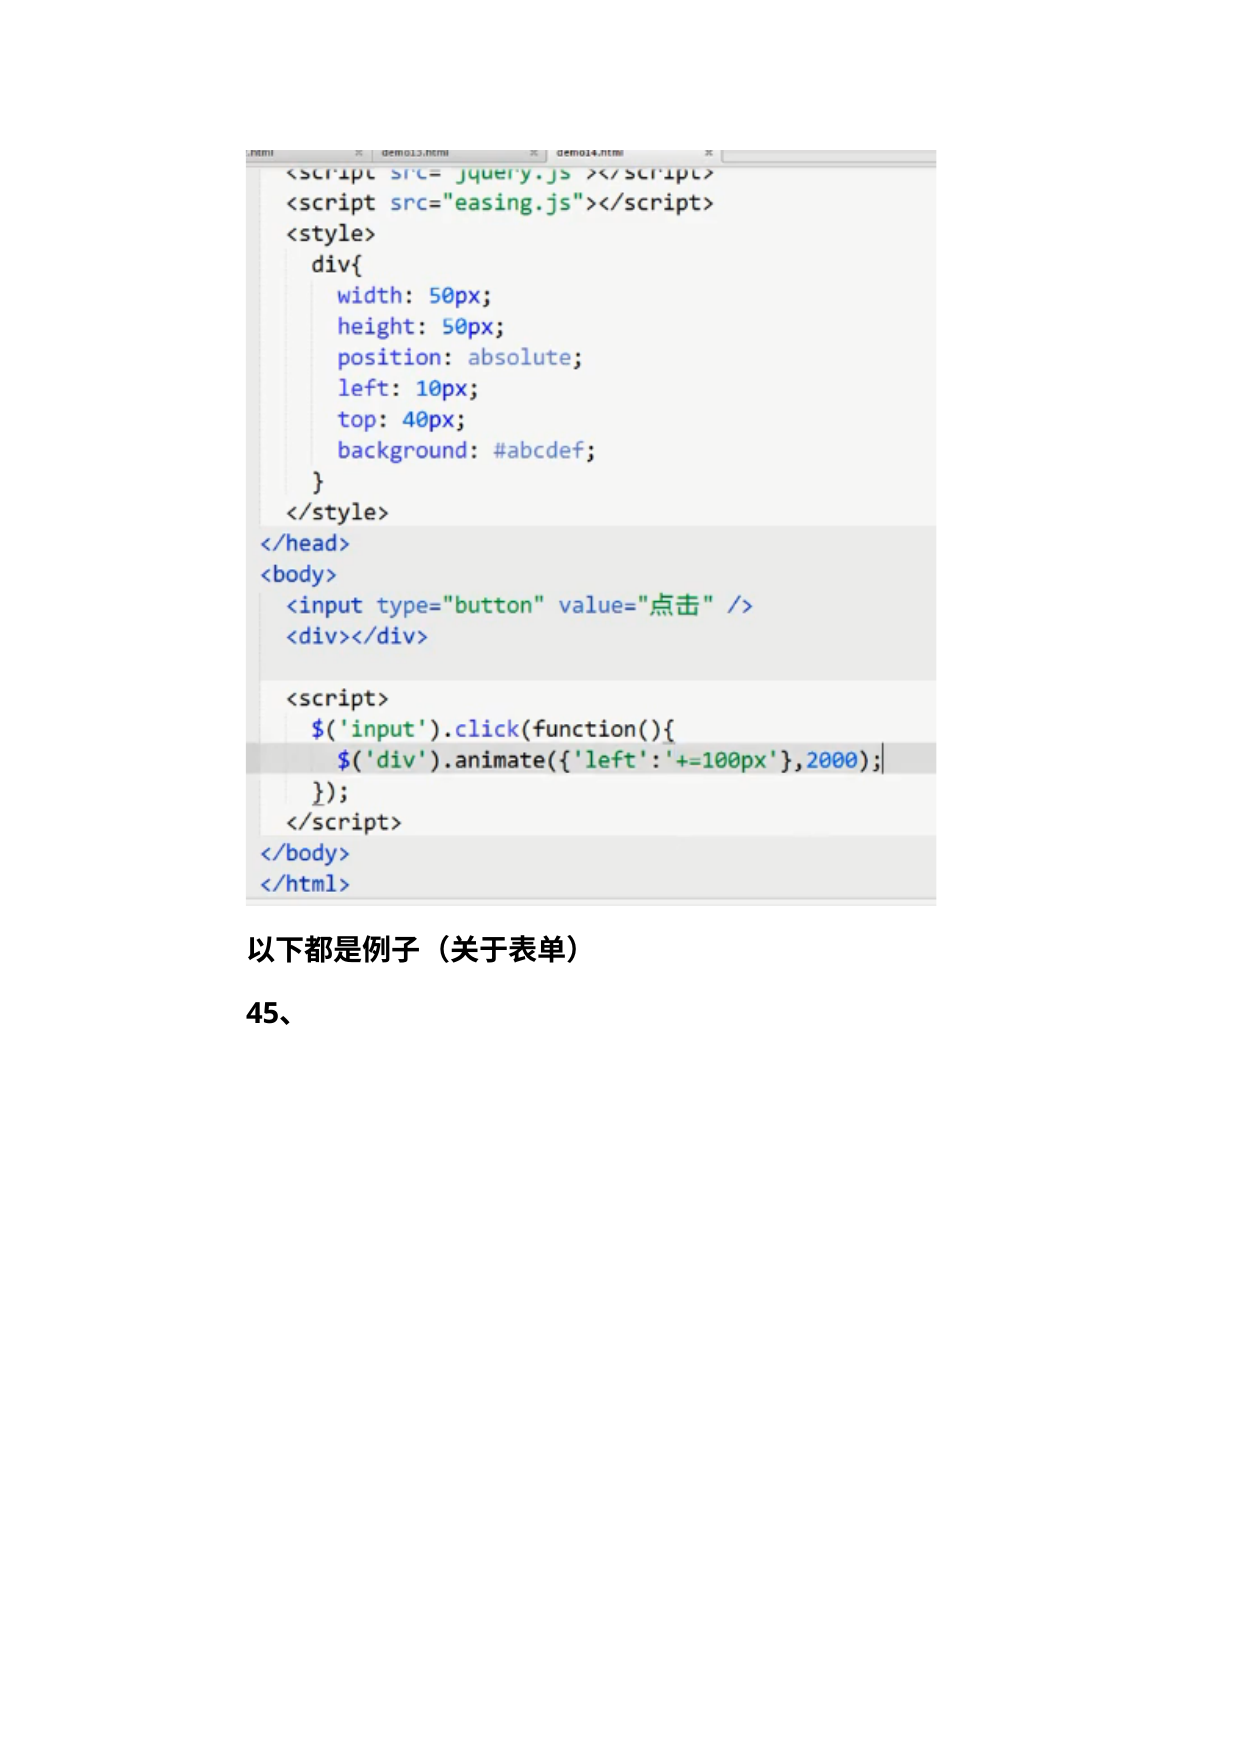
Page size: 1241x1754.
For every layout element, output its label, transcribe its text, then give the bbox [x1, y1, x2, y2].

text 45、 [187, 989, 1053, 1032]
picture [245, 150, 937, 906]
text 以下都是例子（关于表单） [187, 926, 1053, 969]
